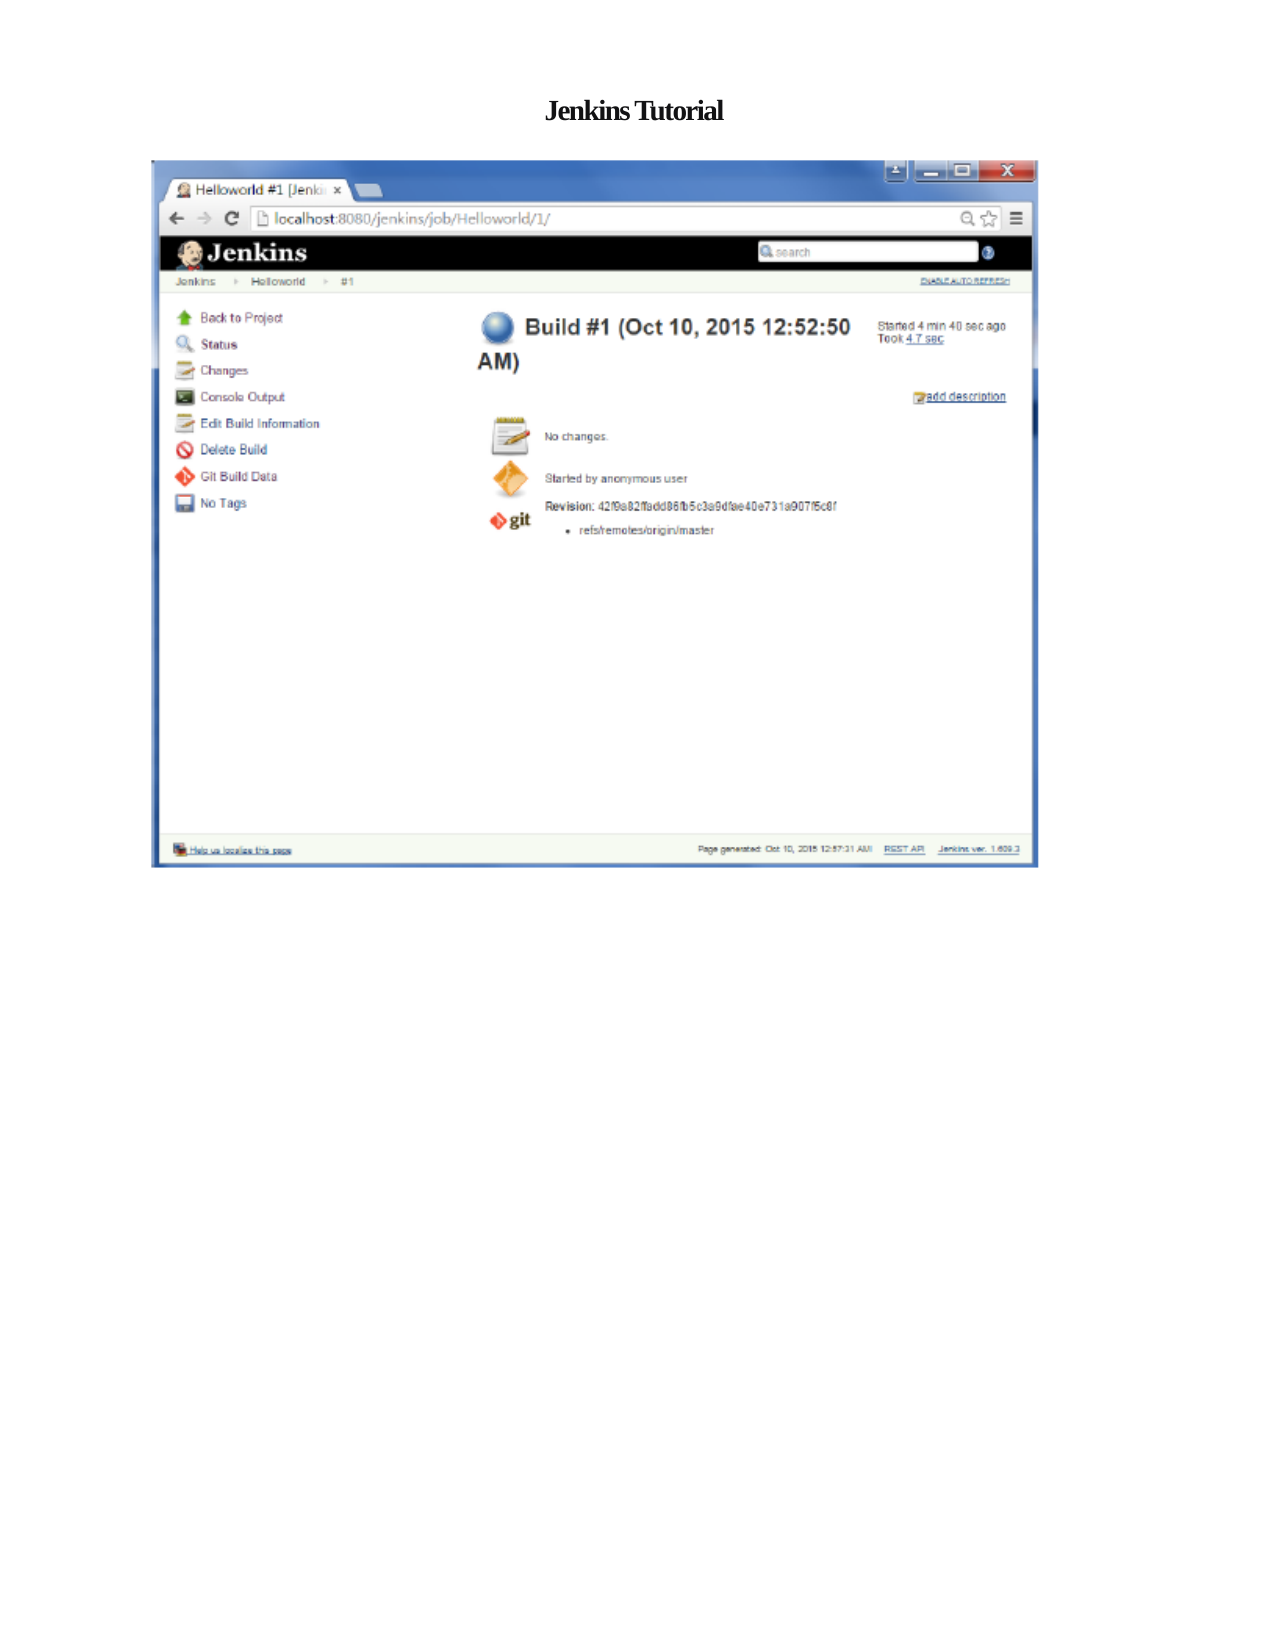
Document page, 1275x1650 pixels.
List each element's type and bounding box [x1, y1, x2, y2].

picture [150, 160, 1039, 871]
